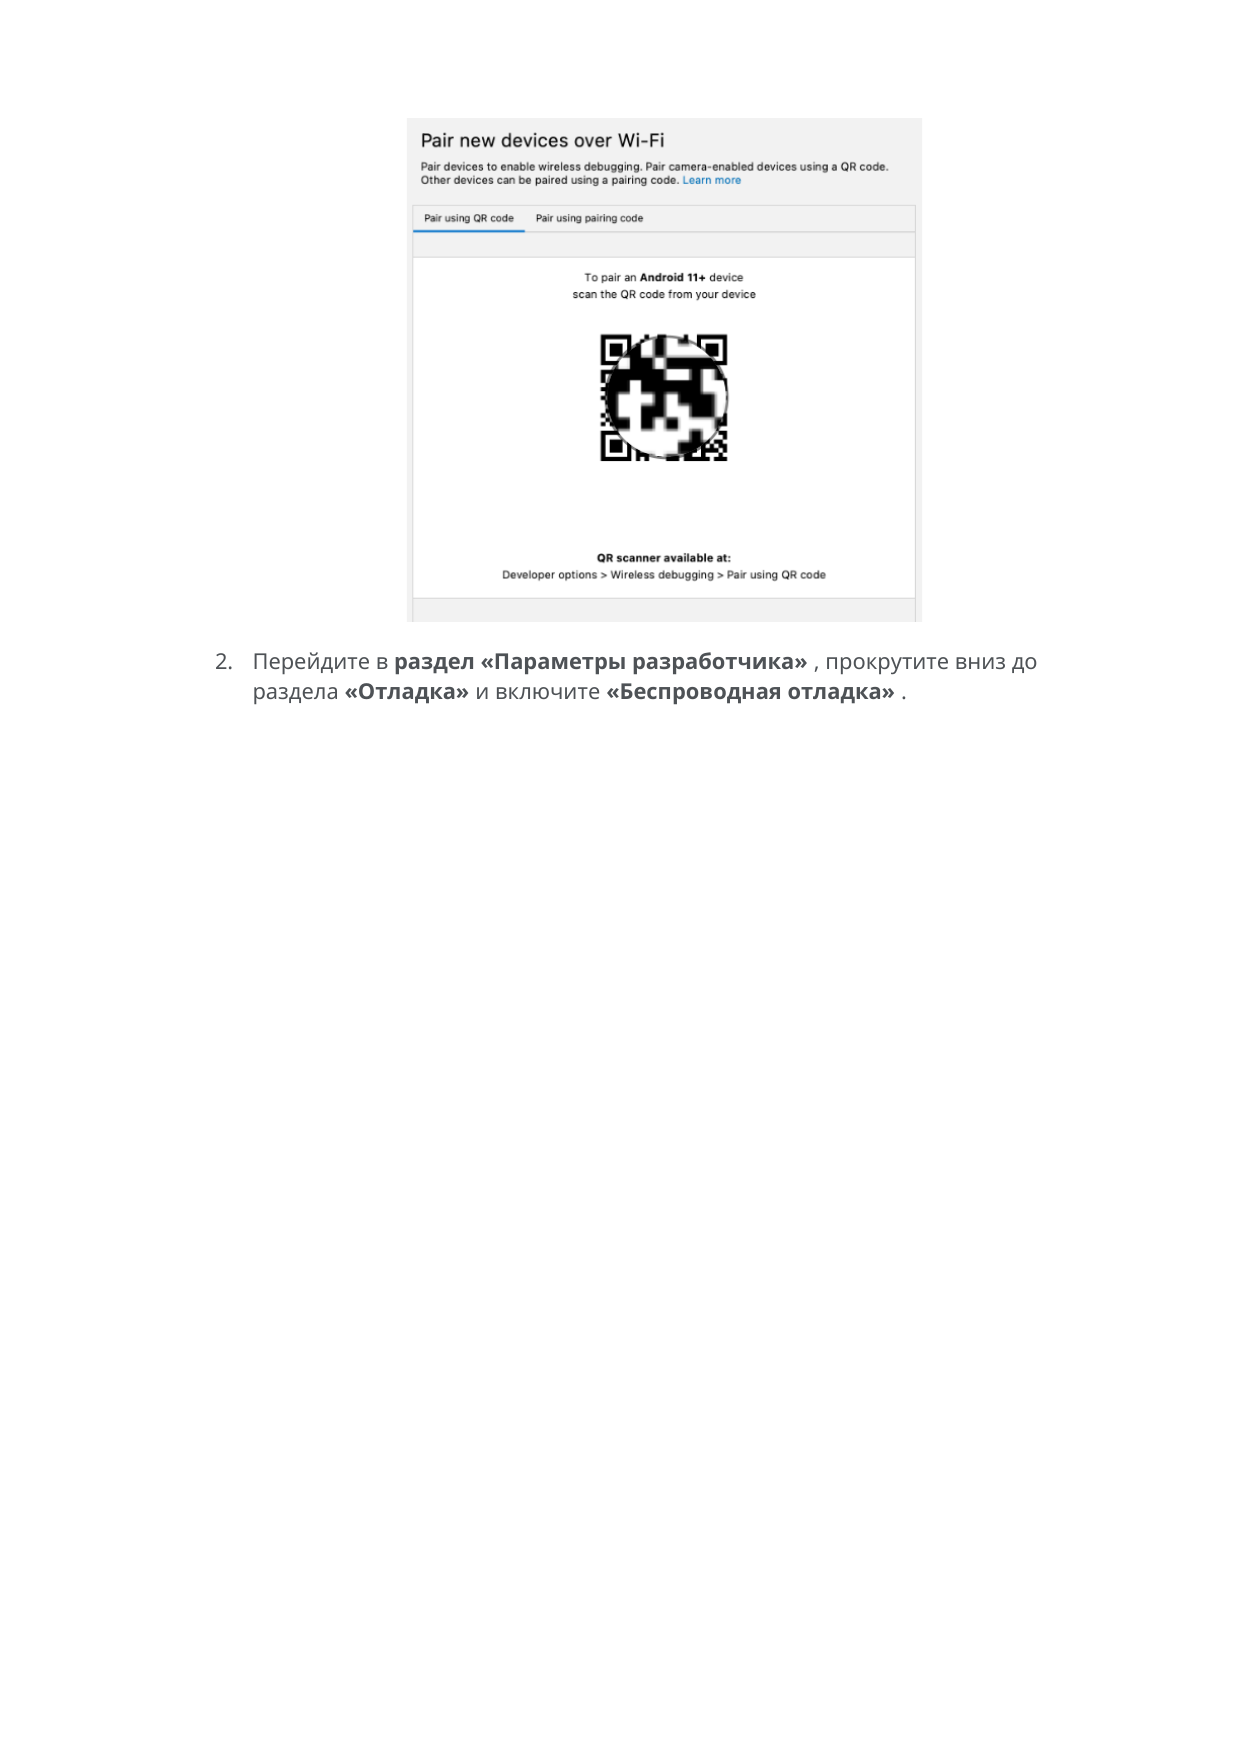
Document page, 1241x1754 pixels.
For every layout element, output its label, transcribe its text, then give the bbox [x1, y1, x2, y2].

picture [406, 118, 923, 622]
list Перейдите в раздел «Параметры разработчика» , прокрутите вниз до раздела «Отладка» и включите «Беспроводная отладка» . [215, 646, 1152, 706]
